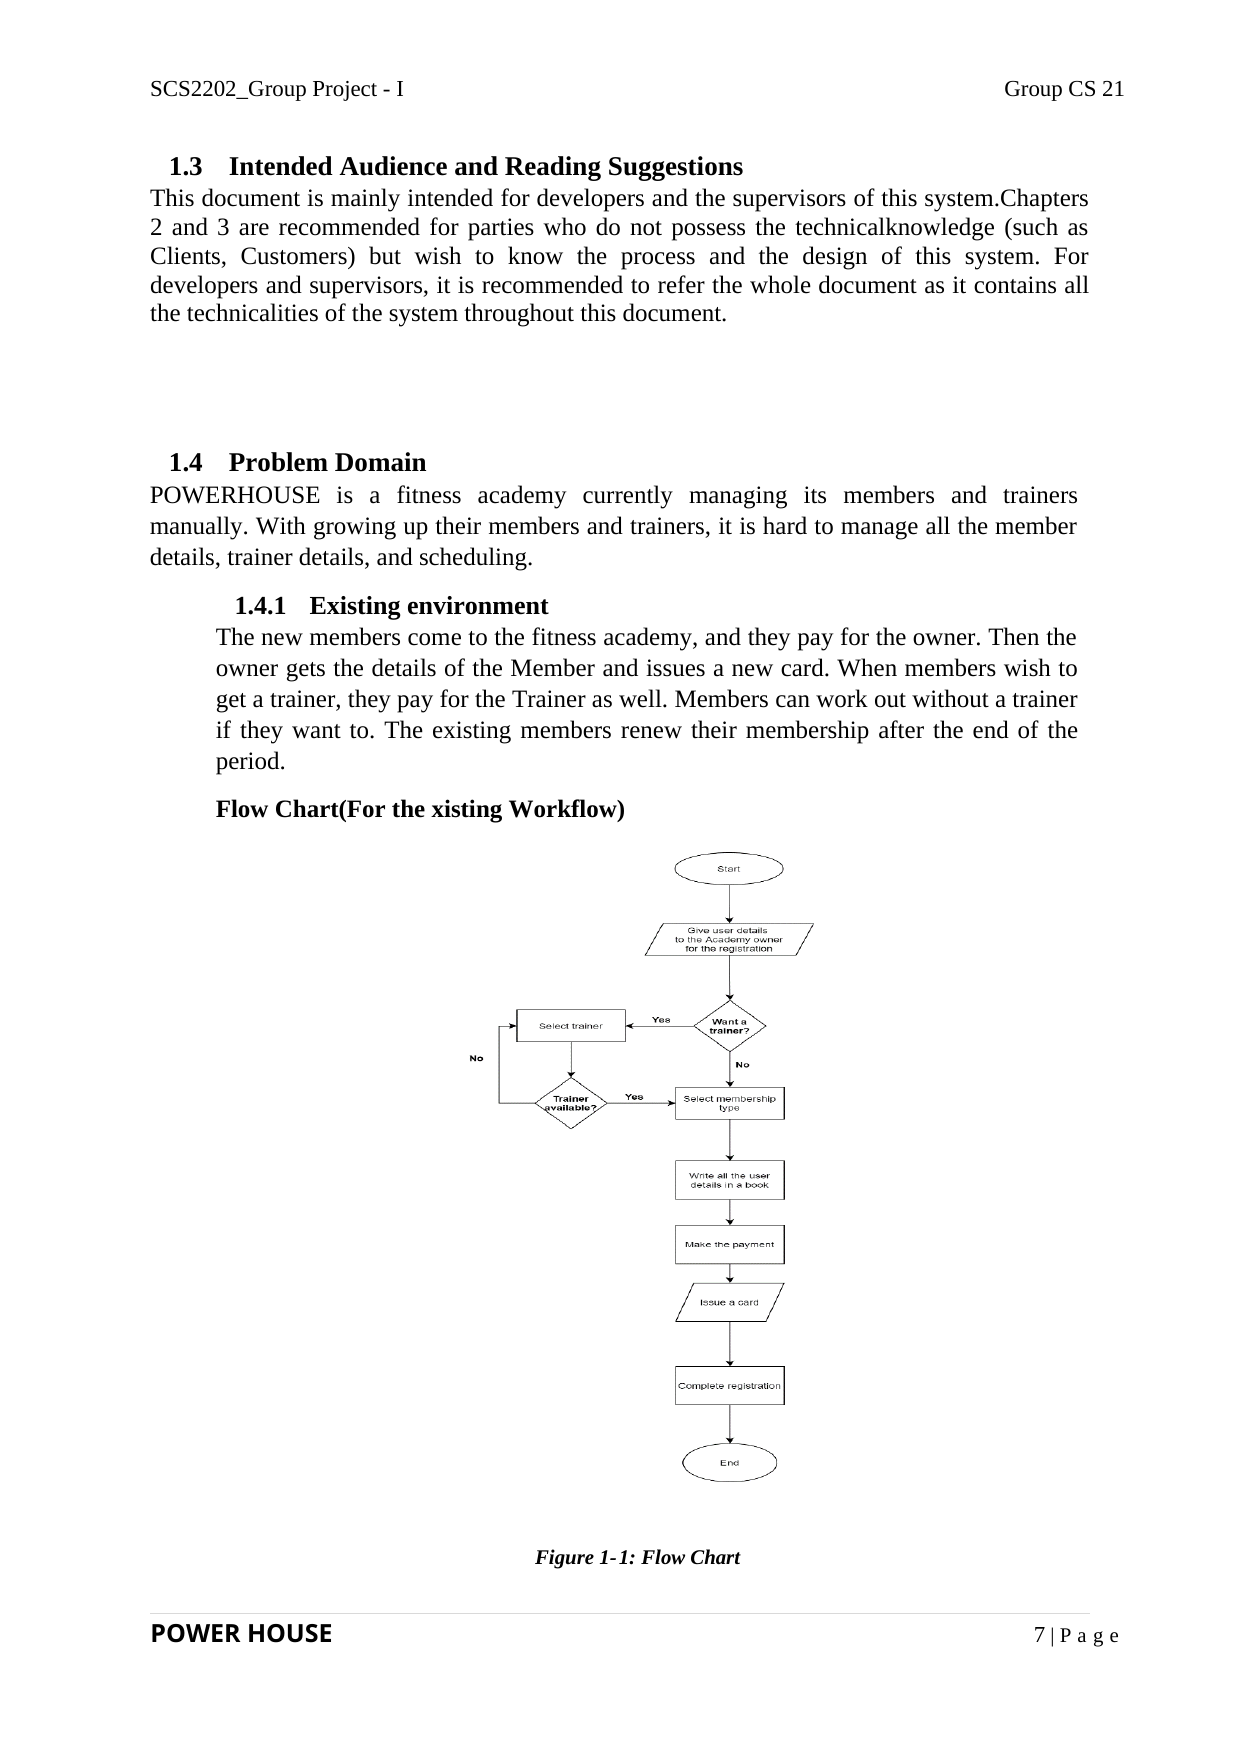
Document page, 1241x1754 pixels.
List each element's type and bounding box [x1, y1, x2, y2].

picture [462, 852, 814, 1482]
